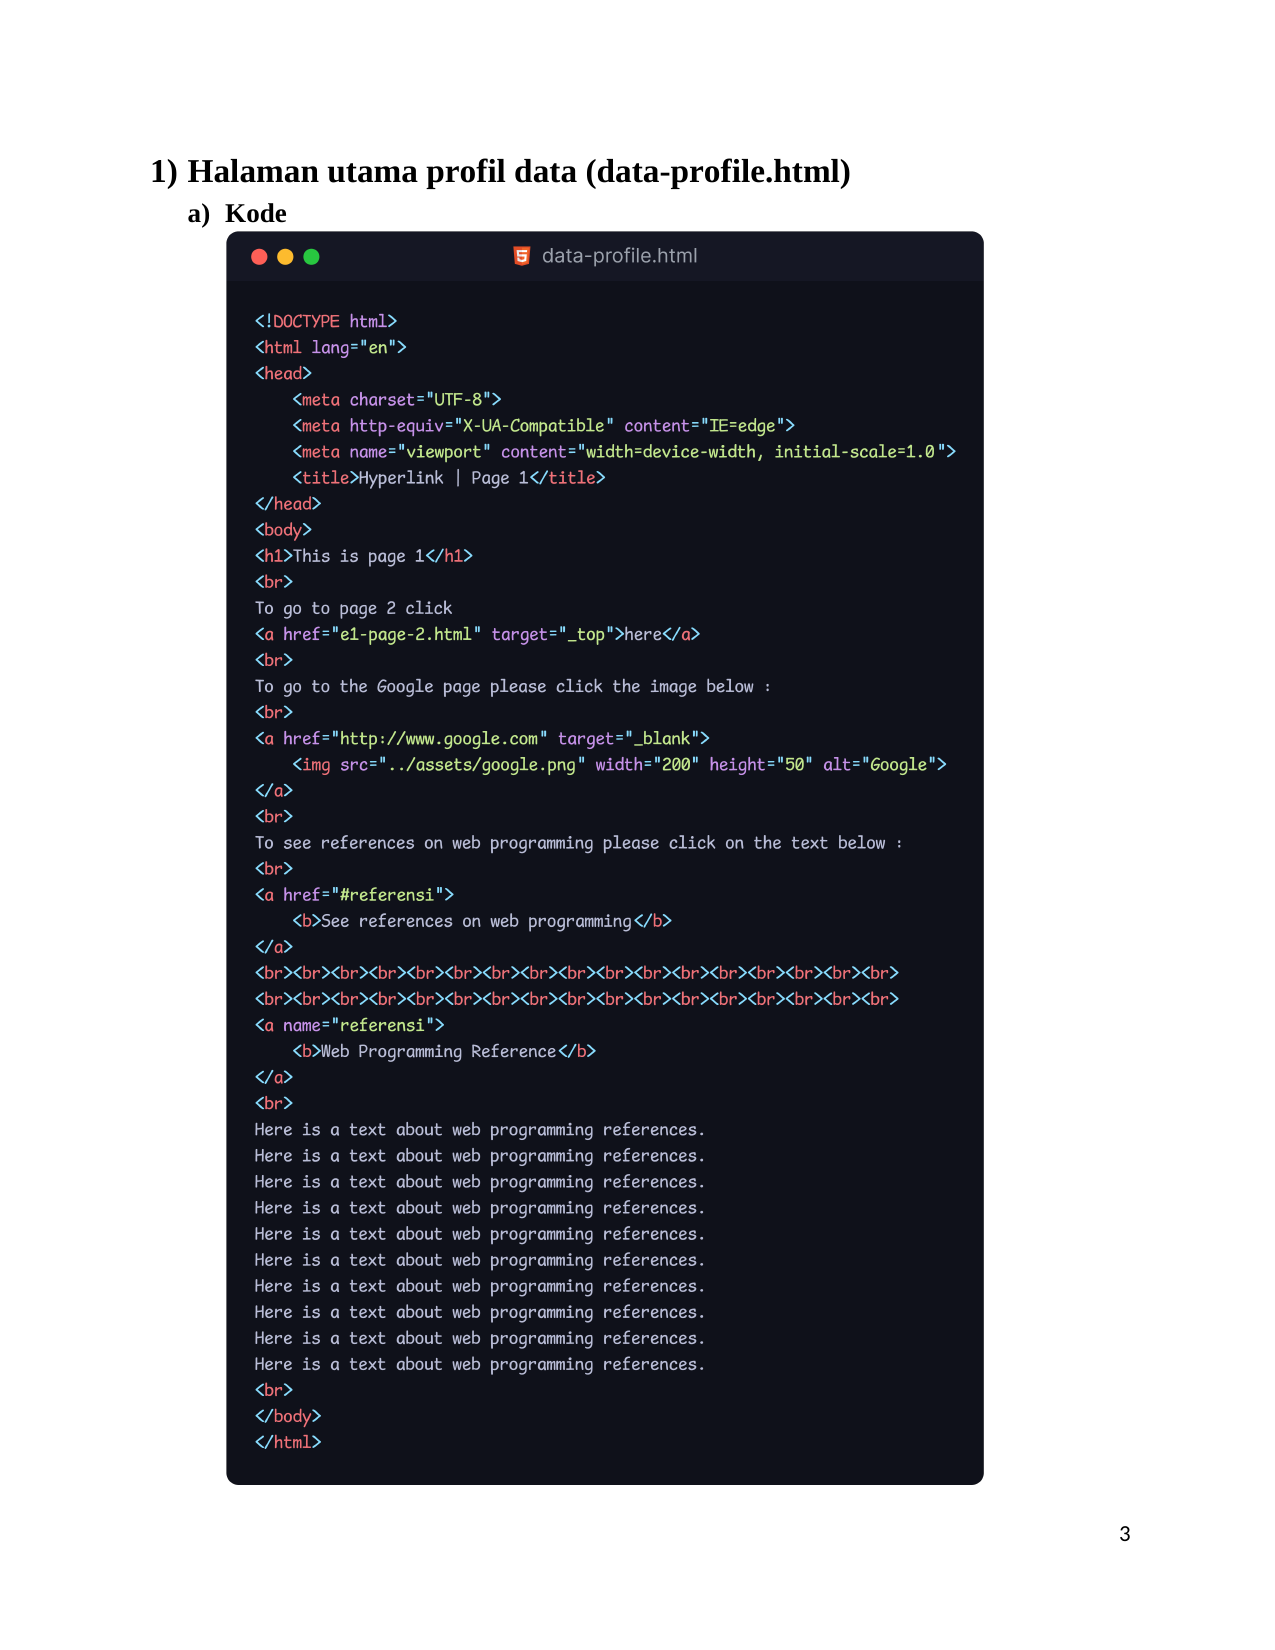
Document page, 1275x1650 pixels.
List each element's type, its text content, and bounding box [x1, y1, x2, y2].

subtitle Kode [187, 197, 1130, 228]
subtitle Halaman utama profil data (data-profile.html) [150, 151, 1130, 189]
picture [225, 230, 985, 1485]
